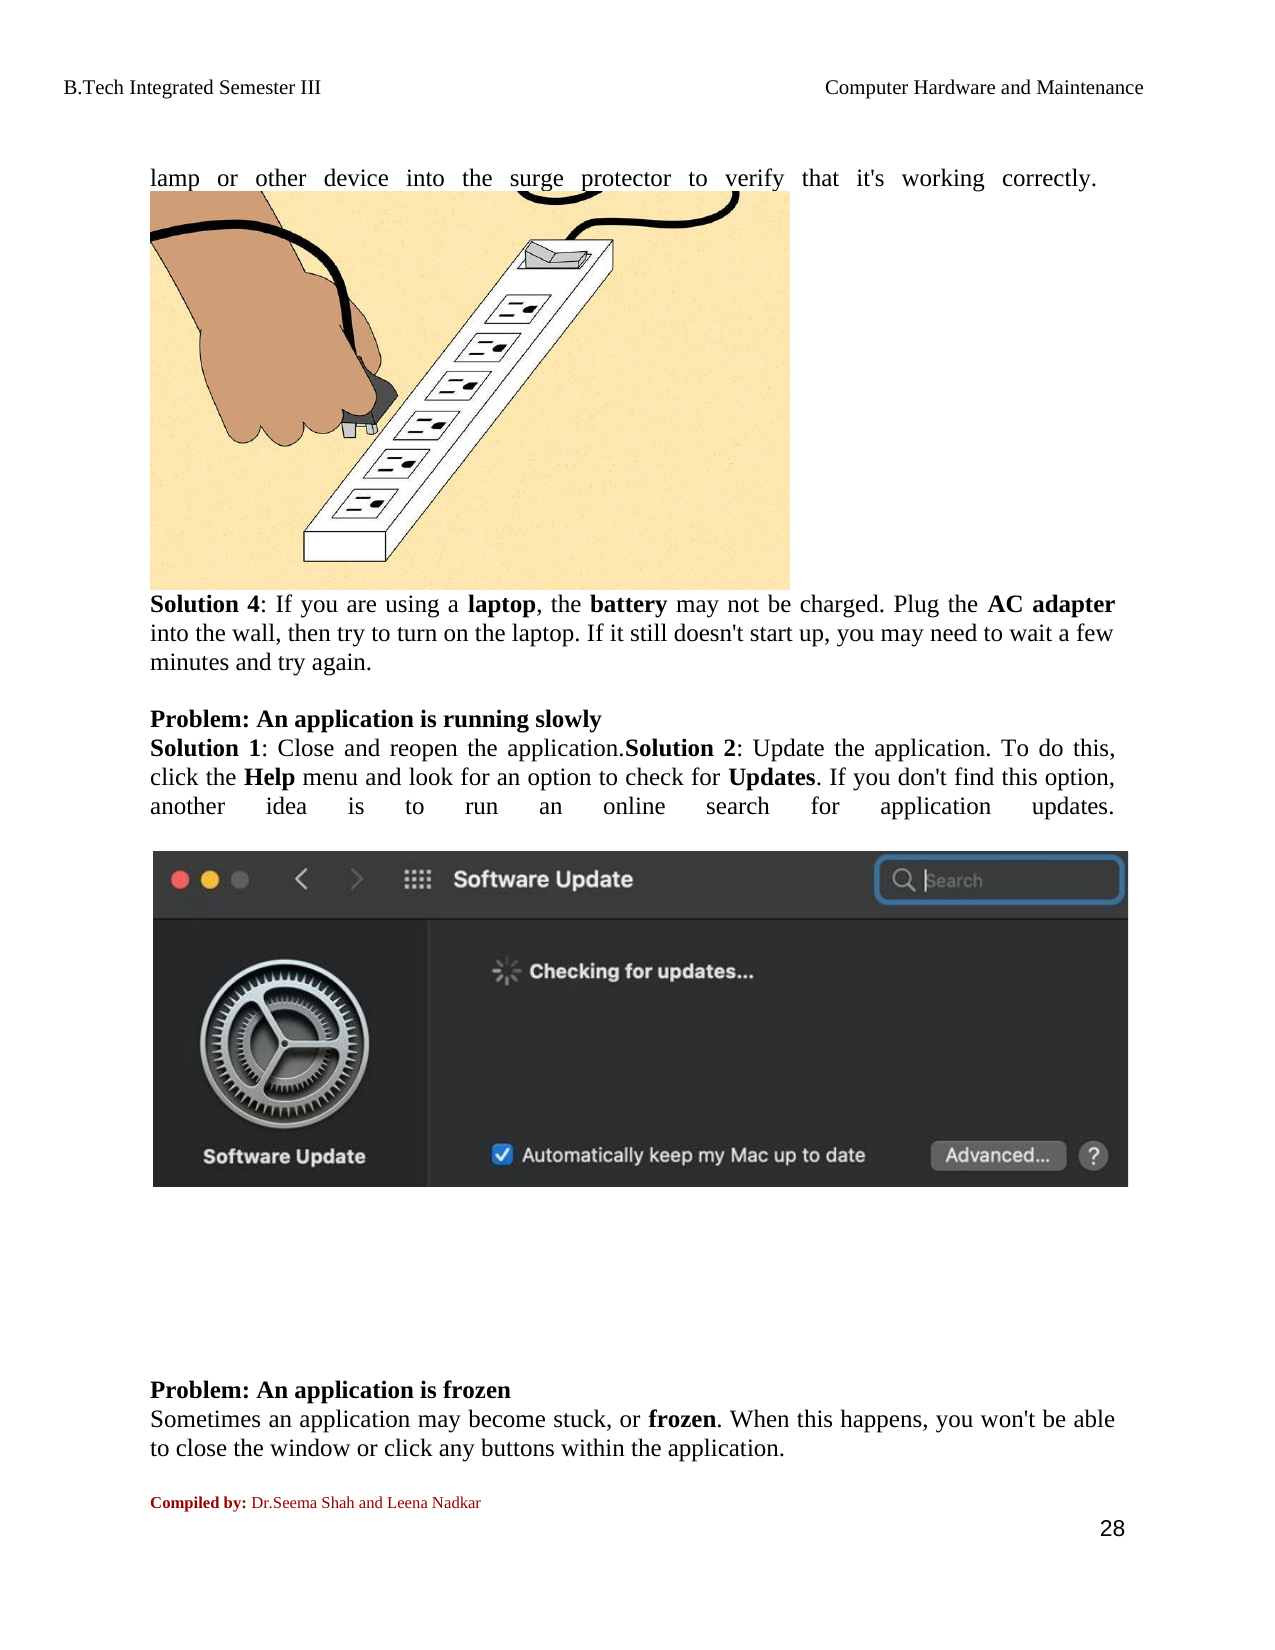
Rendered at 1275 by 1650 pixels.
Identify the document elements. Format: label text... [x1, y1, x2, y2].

text Solution 4: If you are using a laptop, the battery may not be charged. Plug the AC adapter into the wall, then try to turn on the laptop. If it still doesn't start up, you may need to wait a few minutes and try again. [150, 589, 1116, 676]
text Problem: An application is running slowly [150, 704, 1116, 733]
picture [150, 191, 790, 590]
picture [153, 851, 1129, 1187]
text Sometimes an application may become stuck, or frozen. When this happens, you won't be able to close the window or click any buttons within the application. [150, 1404, 1116, 1462]
text Problem: An application is frozen [150, 1375, 1116, 1404]
